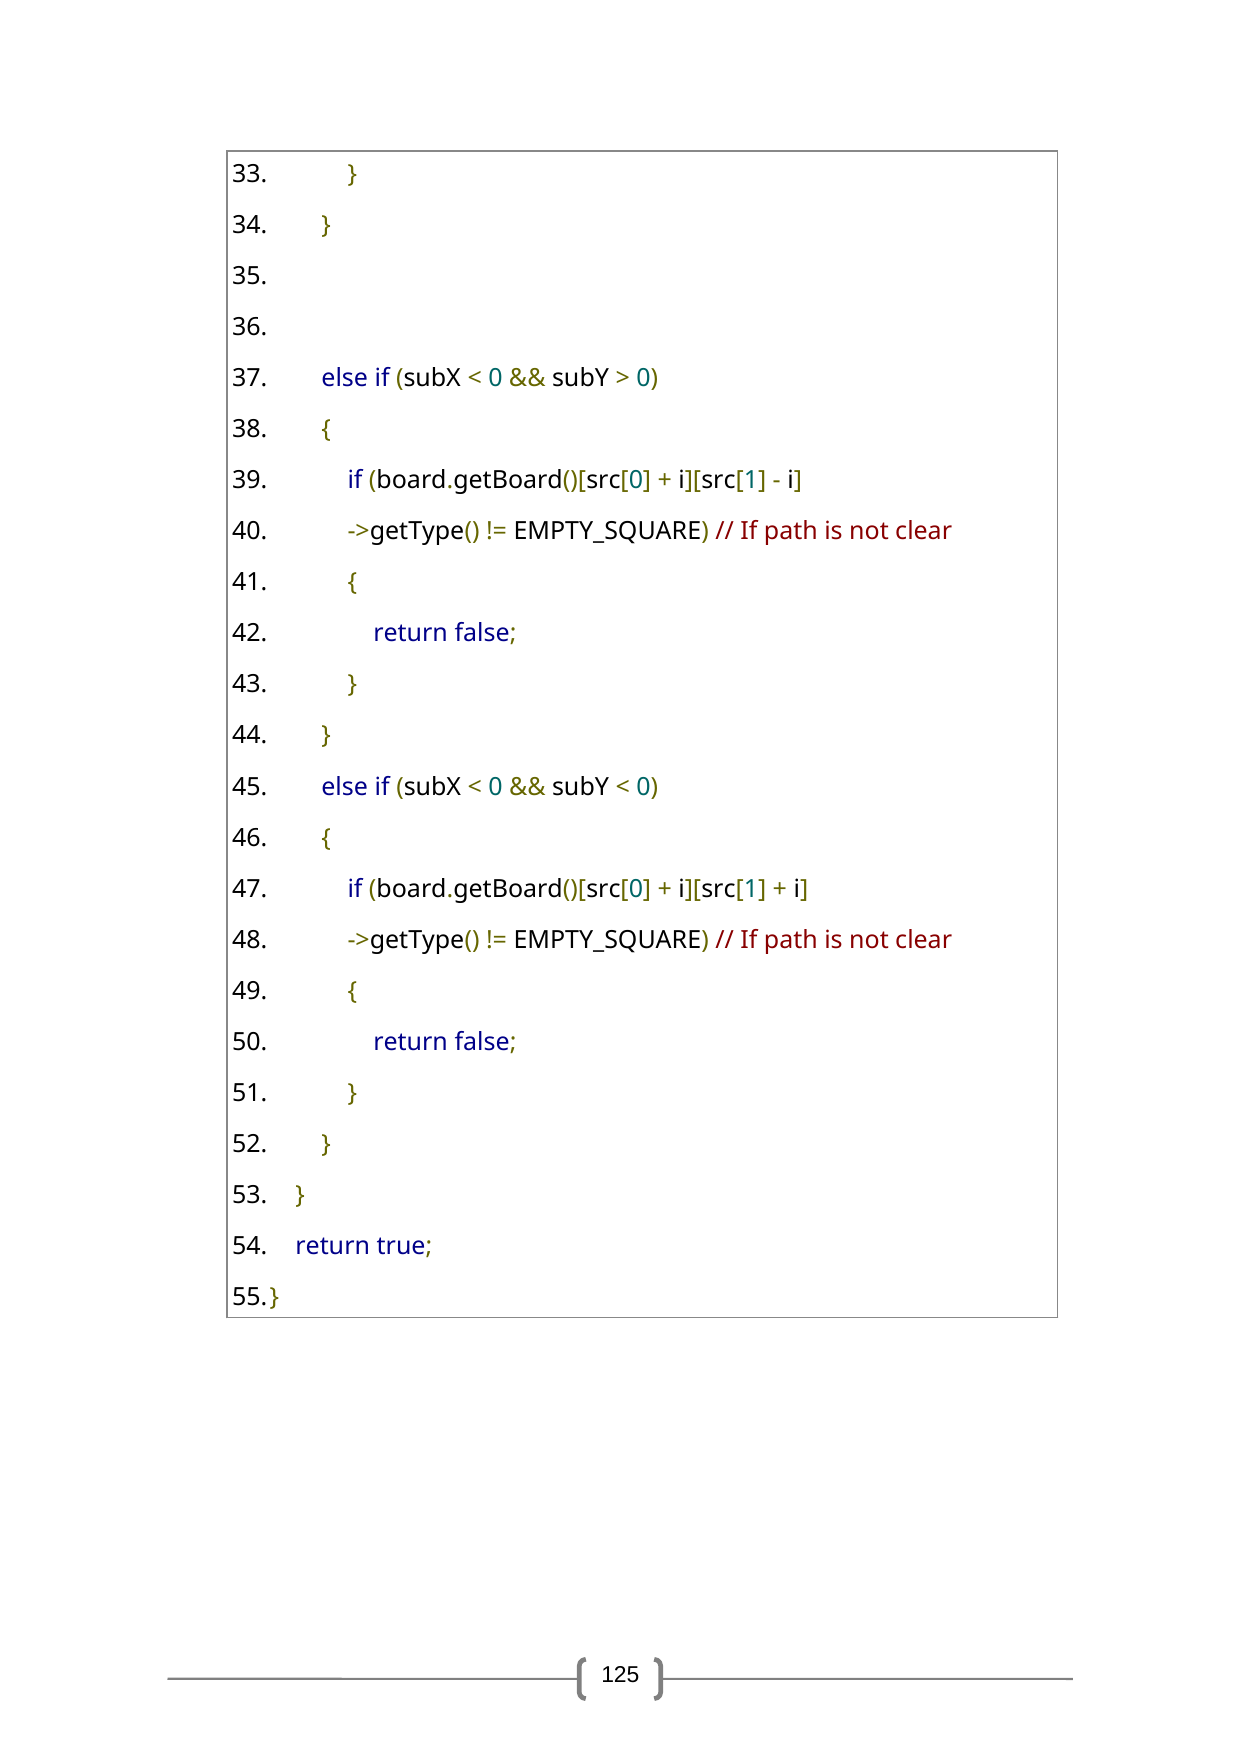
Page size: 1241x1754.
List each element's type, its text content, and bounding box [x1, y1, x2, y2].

list { [228, 405, 1057, 445]
list { [228, 967, 1057, 1006]
list ->getType() != EMPTY_SQUARE) // If path is not clear [228, 916, 1057, 955]
list } [228, 1171, 1057, 1211]
list } [228, 201, 1057, 241]
list else if (subX < 0 && subY < 0) [228, 762, 1057, 802]
list if (board.getBoard()[src[0] + i][src[1] + i] [228, 864, 1057, 904]
list if (board.getBoard()[src[0] + i][src[1] - i] [228, 456, 1057, 496]
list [228, 507, 1057, 547]
list return true; [228, 1222, 1057, 1262]
list return false; [228, 609, 1057, 649]
list } [228, 1069, 1057, 1108]
list return false; [228, 1018, 1057, 1057]
list { [228, 558, 1057, 598]
list else if (subX < 0 && subY > 0) [228, 354, 1057, 394]
list } [228, 1273, 1057, 1317]
list } [228, 1120, 1057, 1159]
list } [228, 152, 1057, 190]
list { [228, 813, 1057, 853]
list } [228, 711, 1057, 751]
list } [228, 660, 1057, 700]
